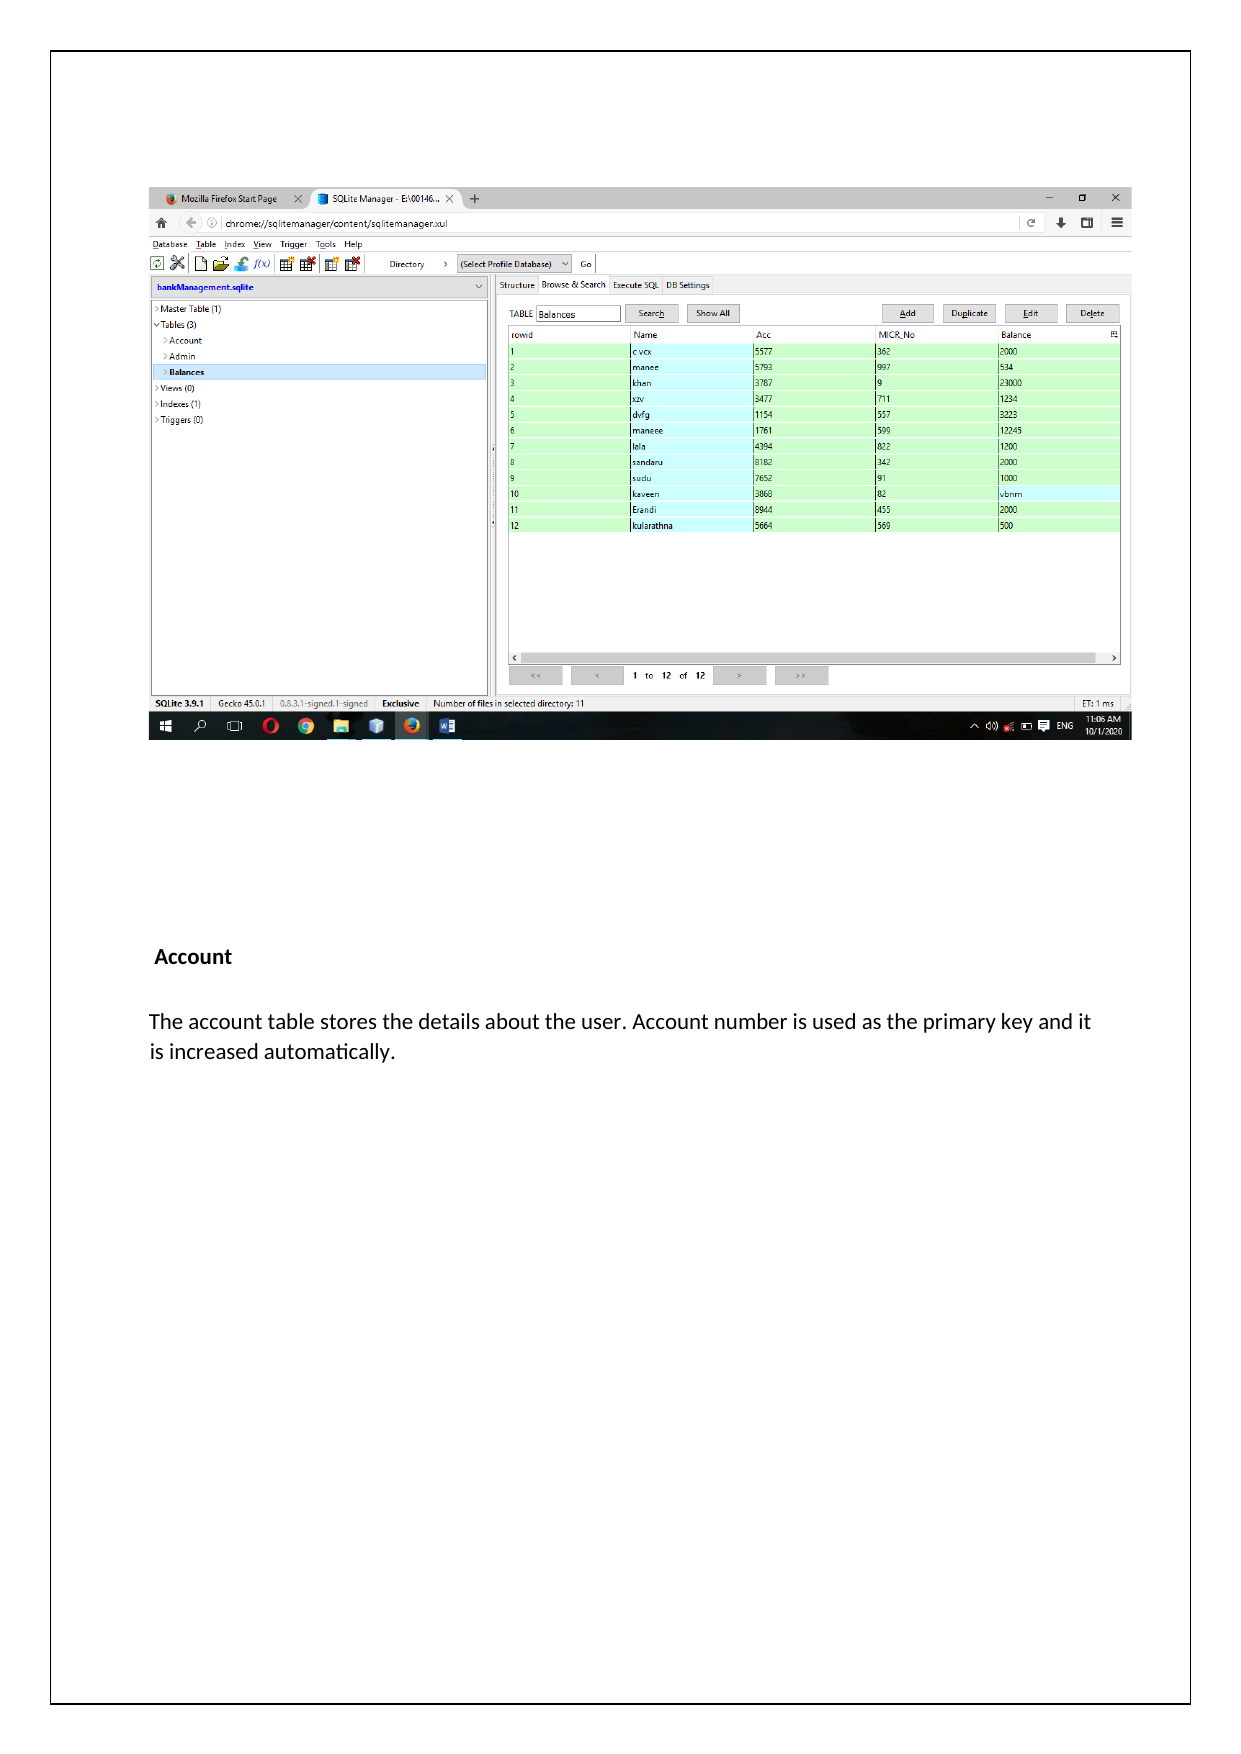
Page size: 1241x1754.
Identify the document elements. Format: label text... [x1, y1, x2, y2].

picture [148, 187, 1132, 740]
subtitle Account [148, 942, 318, 970]
text The account table stores the details about the user. Account number is used as the primary key and it is increased automatically. [148, 1007, 1106, 1065]
